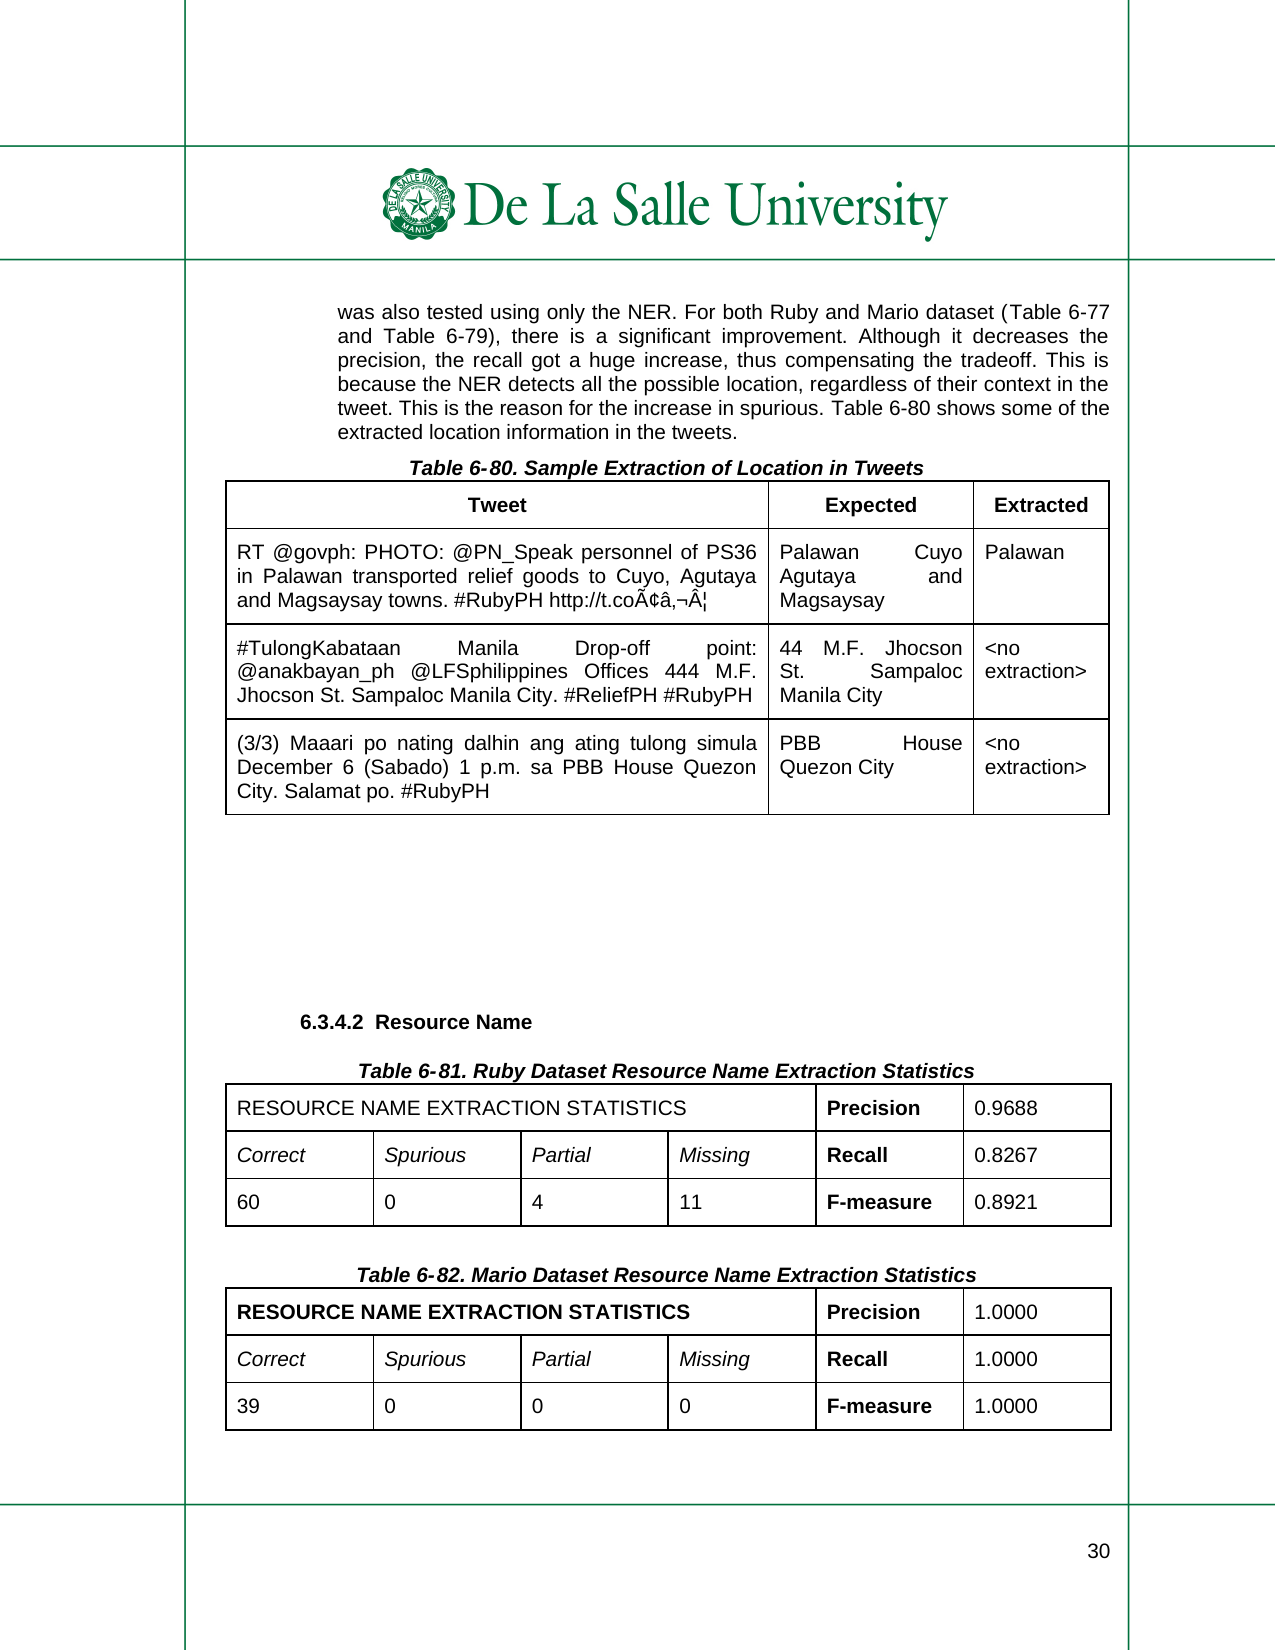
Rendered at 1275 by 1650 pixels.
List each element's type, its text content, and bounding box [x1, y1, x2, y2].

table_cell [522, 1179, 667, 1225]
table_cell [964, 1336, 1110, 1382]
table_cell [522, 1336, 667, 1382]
picture [0, 0, 1275, 1650]
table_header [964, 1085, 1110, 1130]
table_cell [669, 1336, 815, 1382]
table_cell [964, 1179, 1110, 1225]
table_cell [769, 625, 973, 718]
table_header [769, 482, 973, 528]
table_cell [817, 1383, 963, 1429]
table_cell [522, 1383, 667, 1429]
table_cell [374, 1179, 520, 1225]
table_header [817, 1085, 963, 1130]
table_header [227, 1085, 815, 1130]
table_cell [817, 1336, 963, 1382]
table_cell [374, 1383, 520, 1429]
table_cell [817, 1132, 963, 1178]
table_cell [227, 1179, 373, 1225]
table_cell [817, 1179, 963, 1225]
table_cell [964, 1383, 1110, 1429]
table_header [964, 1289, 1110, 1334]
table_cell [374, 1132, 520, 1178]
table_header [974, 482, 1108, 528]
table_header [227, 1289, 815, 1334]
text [337, 300, 1110, 444]
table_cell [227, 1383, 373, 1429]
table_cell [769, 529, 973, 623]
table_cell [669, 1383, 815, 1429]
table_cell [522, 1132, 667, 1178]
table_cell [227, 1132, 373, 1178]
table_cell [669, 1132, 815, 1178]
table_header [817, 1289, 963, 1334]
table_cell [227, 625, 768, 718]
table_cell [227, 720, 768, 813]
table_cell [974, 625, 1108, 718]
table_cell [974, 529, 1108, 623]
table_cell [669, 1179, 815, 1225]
subtitle Resource Name [300, 1010, 1110, 1034]
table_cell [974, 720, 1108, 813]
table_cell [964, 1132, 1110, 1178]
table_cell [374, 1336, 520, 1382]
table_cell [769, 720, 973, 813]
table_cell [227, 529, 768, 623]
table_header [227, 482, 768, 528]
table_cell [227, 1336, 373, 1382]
